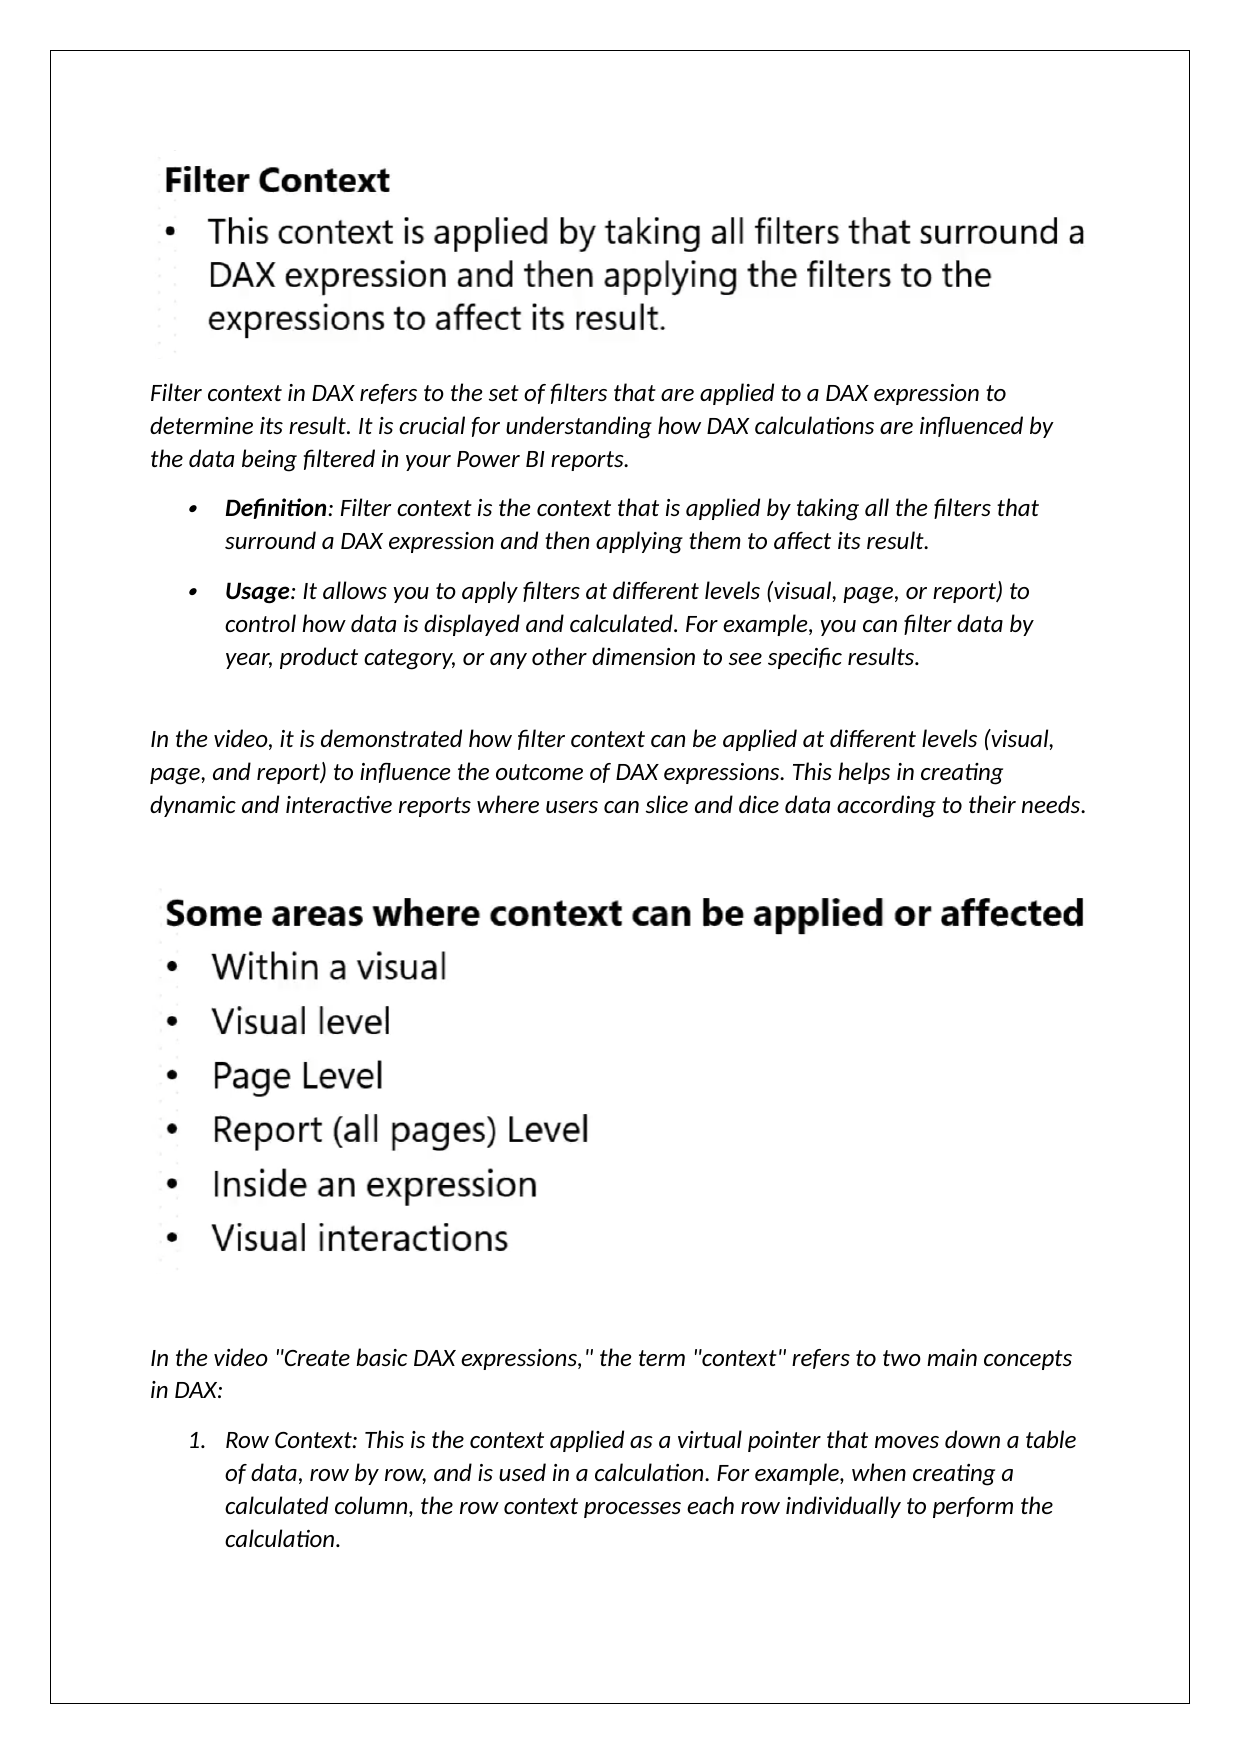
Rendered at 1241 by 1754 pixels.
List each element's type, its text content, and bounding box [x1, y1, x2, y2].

list Usage: It allows you to apply filters at different levels (visual, page, or report) to control how data is displayed and calculated. For example, you can filter data by year, product category, or any other dimension to see specific results. [187, 575, 1090, 671]
text In the video, it is demonstrated how filter context can be applied at different levels (visual, page, and report) to influence the outcome of DAX expressions. This helps in creating dynamic and interactive reports where users can slice and dice data according to their needs. [150, 690, 1090, 819]
text In the video "Create basic DAX expressions," the term "context" refers to two main concepts in DAX: [150, 1342, 1090, 1405]
picture [150, 888, 1091, 1274]
picture [150, 150, 1091, 359]
list Definition: Filter context is the context that is applied by taking all the filters that surround a DAX expression and then applying them to affect its result. [187, 492, 1090, 556]
text Filter context in DAX refers to the set of filters that are applied to a DAX expression to determine its result. It is crucial for understanding how DAX calculations are influenced by the data being filtered in your Power BI reports. [150, 377, 1090, 473]
list Row Context: This is the context applied as a virtual pointer that moves down a table of data, row by row, and is used in a calculation. For example, when creating a calculated column, the row context processes each row individually to perform the calculation. [187, 1424, 1090, 1553]
